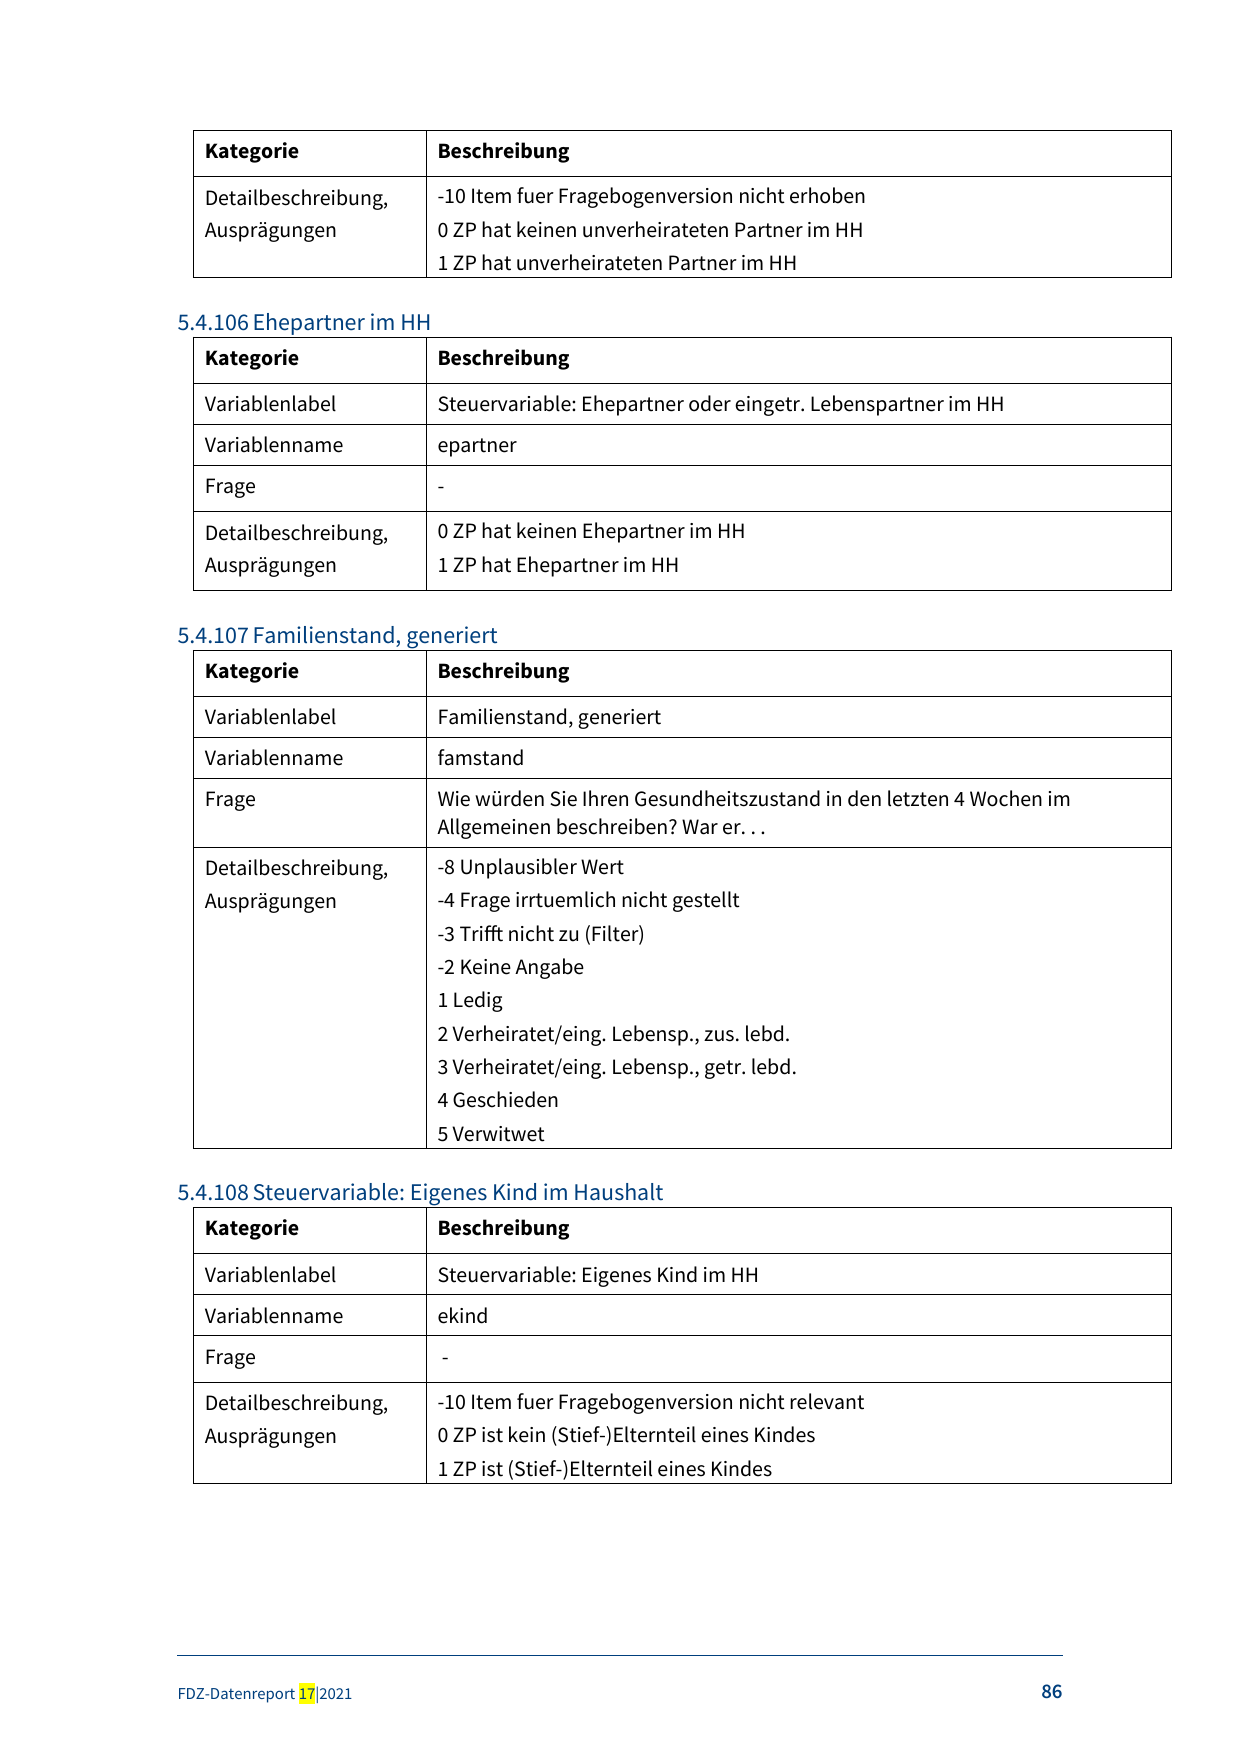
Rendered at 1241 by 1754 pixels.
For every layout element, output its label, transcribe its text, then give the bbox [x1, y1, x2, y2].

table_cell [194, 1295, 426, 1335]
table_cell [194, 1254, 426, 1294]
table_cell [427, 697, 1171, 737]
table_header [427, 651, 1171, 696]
table_cell Detailbeschreibung, Ausprägungen [194, 177, 426, 277]
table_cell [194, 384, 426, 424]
table_cell -10 Item fuer Fragebogenversion nicht erhoben 0 ZP hat keinen unverheirateten Partner im HH 1 ZP hat unverheirateten Partner im HH [427, 177, 1171, 277]
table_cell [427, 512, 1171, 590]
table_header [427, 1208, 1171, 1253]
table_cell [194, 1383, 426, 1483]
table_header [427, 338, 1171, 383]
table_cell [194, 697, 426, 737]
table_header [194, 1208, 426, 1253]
table_header Kategorie [194, 131, 426, 176]
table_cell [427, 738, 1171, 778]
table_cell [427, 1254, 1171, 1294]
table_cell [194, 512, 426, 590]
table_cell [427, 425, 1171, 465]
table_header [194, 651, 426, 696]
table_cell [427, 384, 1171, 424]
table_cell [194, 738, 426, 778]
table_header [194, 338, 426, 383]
subtitle Ehepartner im HH [177, 303, 1063, 337]
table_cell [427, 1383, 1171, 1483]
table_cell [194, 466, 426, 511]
subtitle Steuervariable: Eigenes Kind im Haushalt [177, 1174, 1063, 1207]
table_header Beschreibung [427, 131, 1171, 176]
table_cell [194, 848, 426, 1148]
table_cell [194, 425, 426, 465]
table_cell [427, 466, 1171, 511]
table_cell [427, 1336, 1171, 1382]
subtitle Familienstand, generiert [177, 616, 1063, 650]
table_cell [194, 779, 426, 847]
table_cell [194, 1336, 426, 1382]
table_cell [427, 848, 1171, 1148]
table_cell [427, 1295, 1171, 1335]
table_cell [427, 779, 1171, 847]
